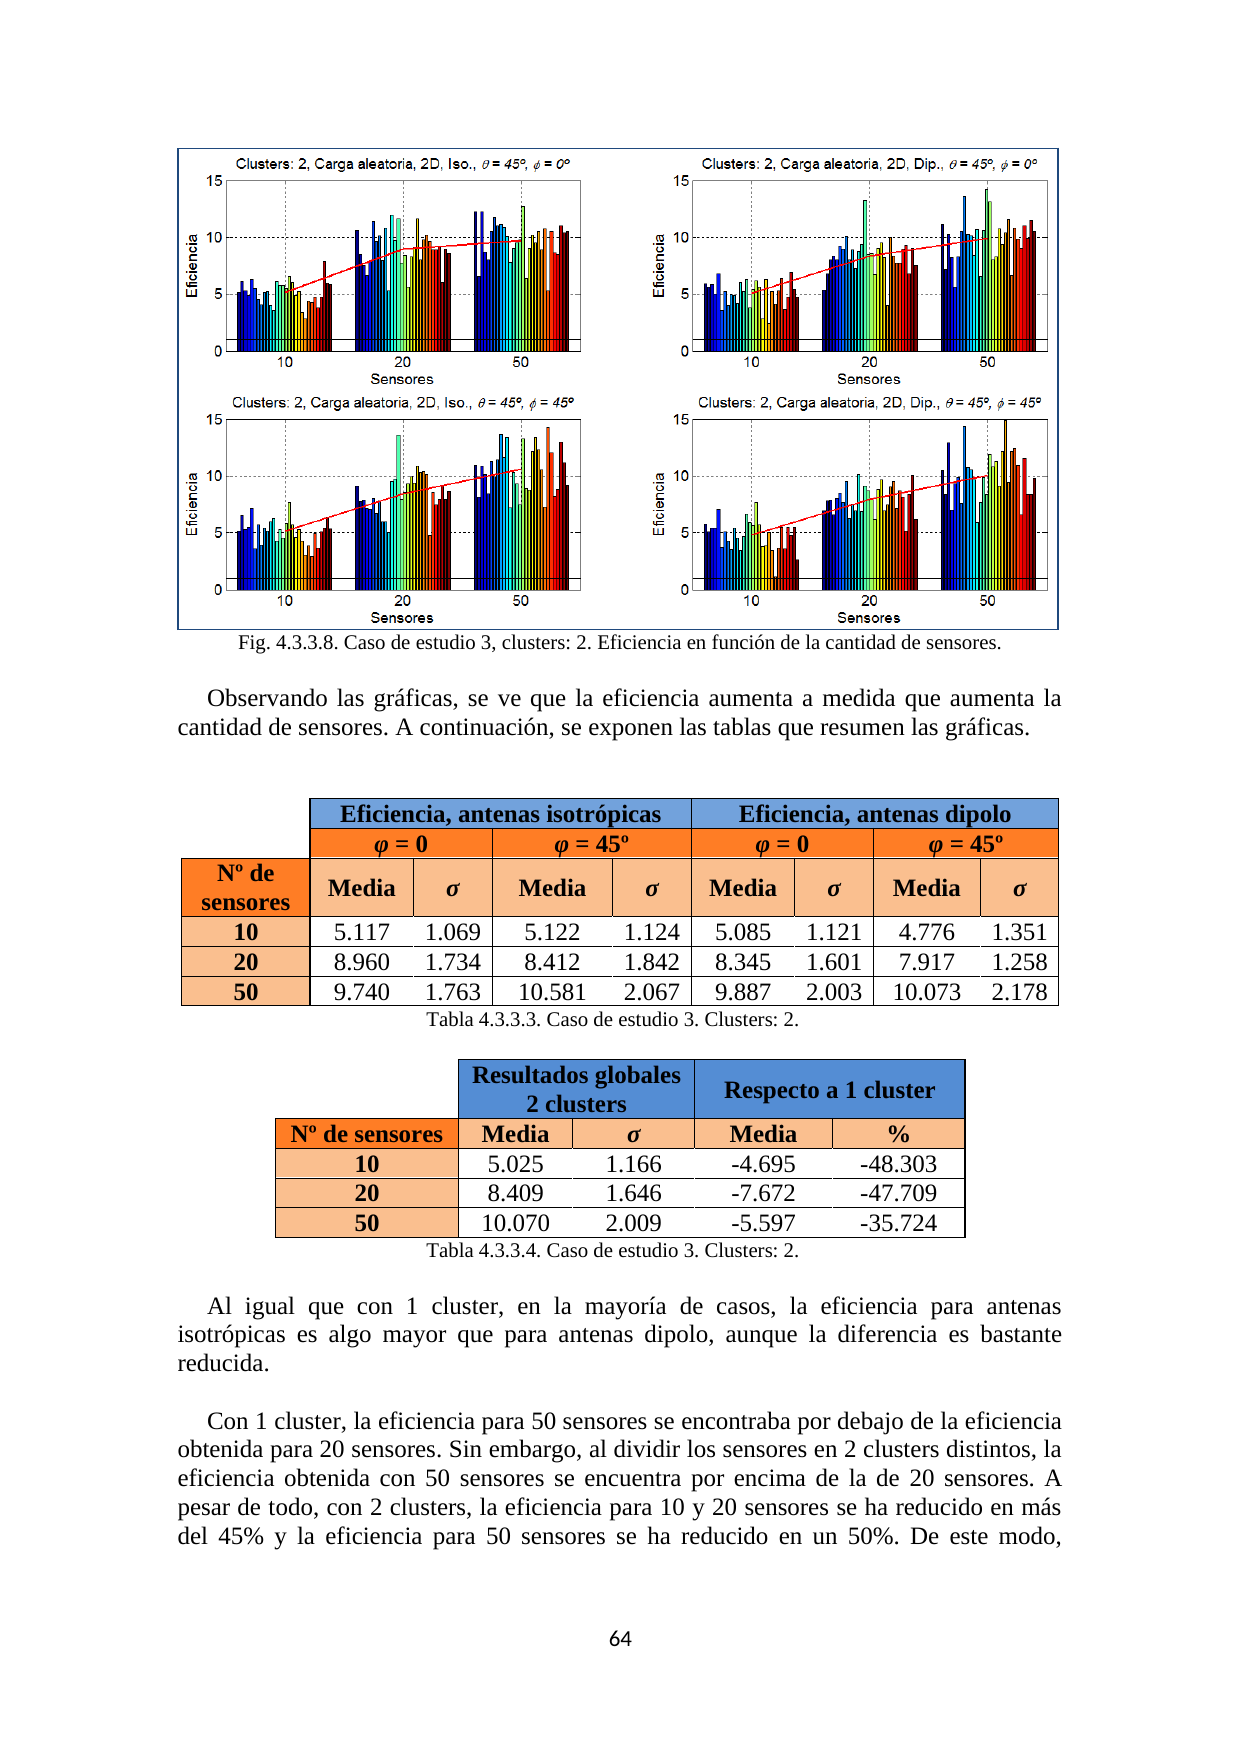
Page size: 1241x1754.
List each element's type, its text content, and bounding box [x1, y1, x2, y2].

table_cell σ [613, 859, 691, 916]
table_cell σ [981, 859, 1058, 916]
table_cell 20 [276, 1179, 458, 1207]
table_cell 5.122 [493, 917, 612, 946]
table_cell -35.724 [833, 1208, 964, 1237]
table_cell 8.409 [459, 1179, 572, 1207]
table_cell σ [414, 859, 492, 916]
table_cell 50 [182, 977, 309, 1005]
table_cell 10 [276, 1149, 458, 1177]
table_cell 10.070 [459, 1208, 572, 1237]
table_cell 9.887 [692, 977, 794, 1005]
table_cell 1.069 [414, 917, 492, 946]
table_cell Nº de sensores [182, 859, 309, 916]
table_cell 8.960 [311, 947, 413, 976]
table_cell 2.178 [981, 977, 1058, 1005]
table_cell φ = 45º [874, 829, 1058, 857]
table_cell 1.734 [414, 947, 492, 976]
table_cell Media [493, 859, 612, 916]
table_cell 1.842 [613, 947, 691, 976]
table_cell 1.121 [795, 917, 873, 946]
table_cell 8.412 [493, 947, 612, 976]
table_cell 1.351 [981, 917, 1058, 946]
table_cell -47.709 [833, 1179, 964, 1207]
table_cell Media [459, 1119, 572, 1148]
table_cell 10.581 [493, 977, 612, 1005]
table_cell 5.117 [311, 917, 413, 946]
text Observando las gráficas, se ve que la eficiencia aumenta a medida que aumenta la cantidad de sensores. A continuación, se exponen las tablas que resumen las gráficas. [177, 683, 1063, 740]
table_cell -5.597 [695, 1208, 832, 1237]
table_cell 10.073 [874, 977, 980, 1005]
picture [179, 149, 1057, 629]
table_cell φ = 45º [493, 829, 691, 857]
table_cell -48.303 [833, 1149, 964, 1177]
table_cell Media [695, 1119, 832, 1148]
table_cell 2.009 [573, 1208, 694, 1237]
text Tabla 4.3.3.3. Caso de estudio 3. Clusters: 2. [0, 1006, 1226, 1031]
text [177, 1406, 1063, 1549]
table_cell 1.166 [573, 1149, 694, 1177]
table_cell 1.124 [613, 917, 691, 946]
table_cell 10 [182, 917, 309, 946]
table_header Resultados globales 2 clusters [459, 1060, 694, 1118]
table_cell σ [573, 1119, 694, 1148]
table_cell 1.258 [981, 947, 1058, 976]
table_cell -7.672 [695, 1179, 832, 1207]
table_cell 7.917 [874, 947, 980, 976]
table_header Eficiencia, antenas isotrópicas [311, 799, 691, 828]
table_cell σ [795, 859, 873, 916]
table_cell 50 [276, 1208, 458, 1237]
table_cell 4.776 [874, 917, 980, 946]
table_cell Nº de sensores [276, 1119, 458, 1148]
table_cell Media [874, 859, 980, 916]
table_header Respecto a 1 cluster [695, 1060, 964, 1118]
table_header Eficiencia, antenas dipolo [692, 799, 1058, 828]
table_cell 1.646 [573, 1179, 694, 1207]
table_cell φ = 0 [311, 829, 492, 857]
table_cell Media [692, 859, 794, 916]
text Al igual que con 1 cluster, en la mayoría de casos, la eficiencia para antenas isotrópicas es algo mayor que para antenas dipolo, aunque la diferencia es bastante reducida. [177, 1291, 1063, 1377]
table_cell 2.067 [613, 977, 691, 1005]
table_cell 2.003 [795, 977, 873, 1005]
table_cell % [833, 1119, 964, 1148]
table_cell 1.763 [414, 977, 492, 1005]
table_cell φ = 0 [692, 829, 873, 857]
text Fig. 4.3.3.8. Caso de estudio 3, clusters: 2. Eficiencia en función de la cantidad de sensores. [177, 630, 1063, 654]
table_cell 1.601 [795, 947, 873, 976]
text Tabla 4.3.3.4. Caso de estudio 3. Clusters: 2. [0, 1238, 1226, 1262]
table_cell 5.085 [692, 917, 794, 946]
table_cell 8.345 [692, 947, 794, 976]
table_cell 9.740 [311, 977, 413, 1005]
table_cell 20 [182, 947, 309, 976]
table_cell 5.025 [459, 1149, 572, 1177]
table_cell -4.695 [695, 1149, 832, 1177]
table_cell Media [311, 859, 413, 916]
